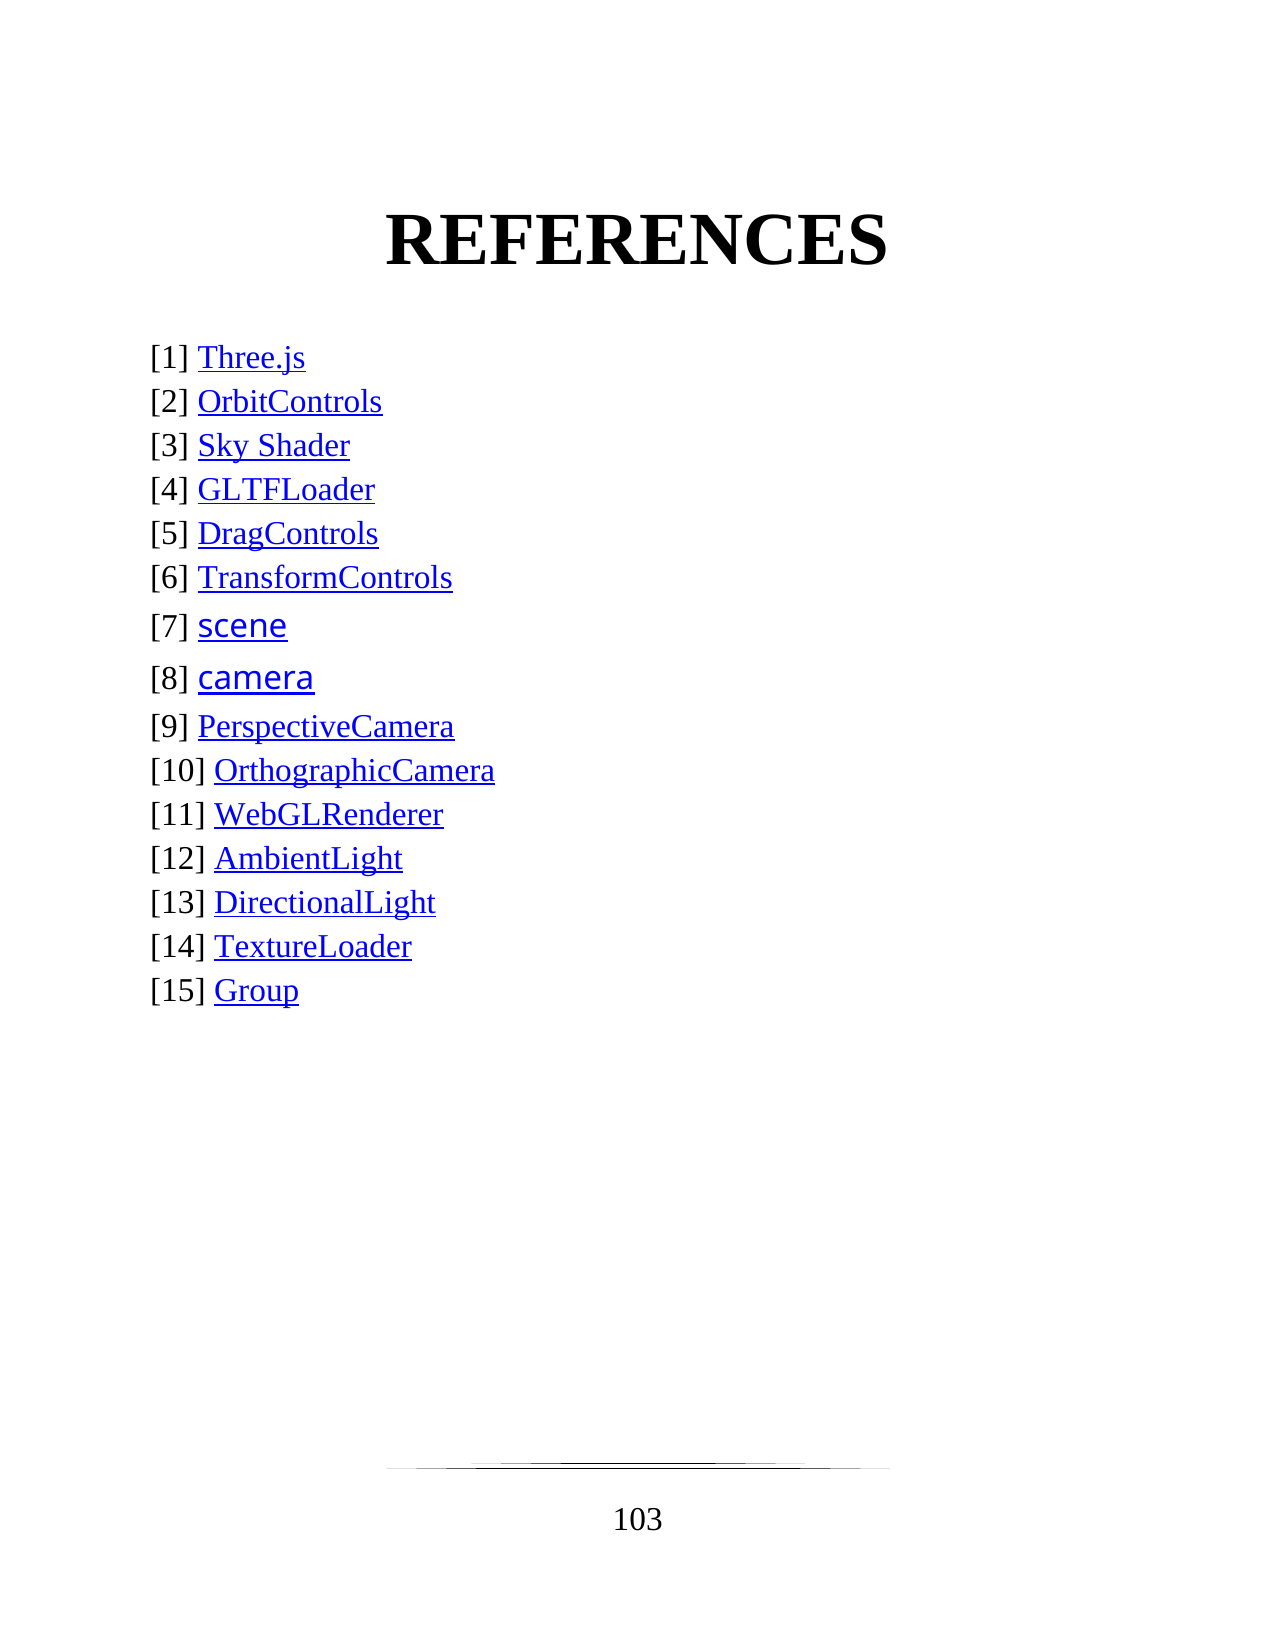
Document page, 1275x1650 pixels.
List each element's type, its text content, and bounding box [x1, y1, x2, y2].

text [2] OrbitControls [150, 381, 1125, 420]
text [11] WebGLRenderer [150, 794, 1125, 832]
text [7] scene [150, 602, 1125, 647]
text [4] GLTFLoader [150, 469, 1125, 508]
text [15] Group [150, 970, 1125, 1009]
text [9] PerspectiveCamera [150, 706, 1125, 744]
text [14] TextureLoader [150, 926, 1125, 965]
text [6] TransformControls [150, 558, 1125, 596]
text [3] Sky Shader [150, 425, 1125, 464]
text [10] OrthographicCamera [150, 750, 1125, 788]
text [5] DragControls [150, 513, 1125, 552]
text [1] Three.js [150, 337, 1125, 376]
subtitle References [150, 194, 1125, 280]
text [13] DirectionalLight [150, 882, 1125, 921]
text [8] camera [150, 654, 1125, 699]
text [12] AmbientLight [150, 838, 1125, 877]
